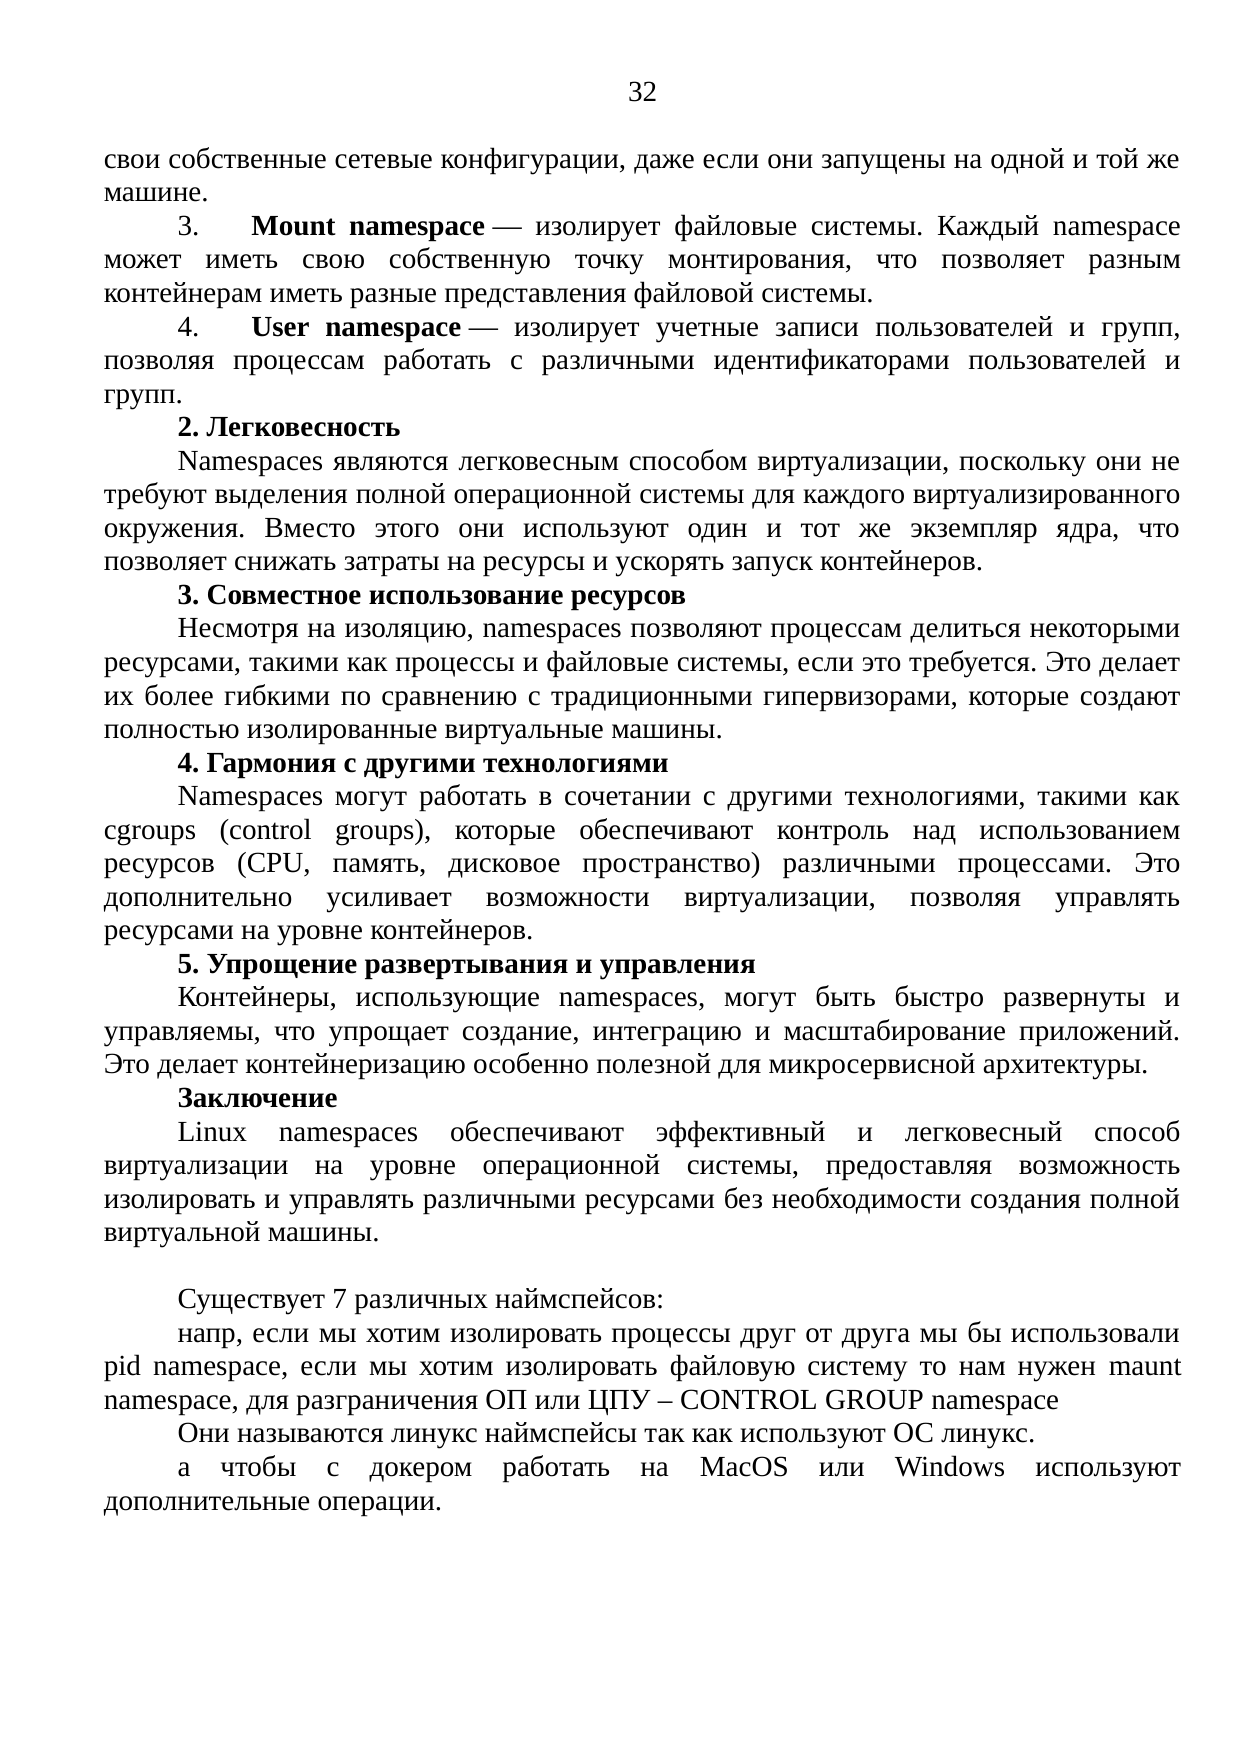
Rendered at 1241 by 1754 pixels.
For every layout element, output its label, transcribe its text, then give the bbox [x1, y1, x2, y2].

text 4. Гармония с другими технологиями [103, 745, 1181, 778]
text Namespaces могут работать в сочетании с другими технологиями, такими как cgroups (control groups), которые обеспечивают контроль над использованием ресурсов (CPU, память, дисковое пространство) различными процессами. Это дополнительно усиливает возможности виртуализации, позволяя управлять ресурсами на уровне контейнеров. [103, 778, 1181, 946]
text Linux namespaces обеспечивают эффективный и легковесный способ виртуализации на уровне операционной системы, предоставляя возможность изолировать и управлять различными ресурсами без необходимости создания полной виртуальной машины. [103, 1114, 1181, 1248]
text а чтобы с докером работать на MacOS или Windows используют дополнительные операции. [103, 1449, 1181, 1516]
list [103, 141, 1181, 208]
text 5. Упрощение развертывания и управления [103, 946, 1181, 979]
text Существует 7 различных наймспейсов: [103, 1281, 1181, 1315]
list Mount namespace — изолирует файловые системы. Каждый namespace может иметь свою собственную точку монтирования, что позволяет разным контейнерам иметь разные представления файловой системы. [103, 208, 1181, 309]
text 2. Легковесность [103, 409, 1181, 443]
text напр, если мы хотим изолировать процессы друг от друга мы бы использовали pid namespace, если мы хотим изолировать файловую систему то нам нужен maunt namespace, для разграничения ОП или ЦПУ – CONTROL GROUP namespace [103, 1315, 1181, 1416]
text Заключение [103, 1080, 1181, 1114]
text Несмотря на изоляцию, namespaces позволяют процессам делиться некоторыми ресурсами, такими как процессы и файловые системы, если это требуется. Это делает их более гибкими по сравнению с традиционными гипервизорами, которые создают полностью изолированные виртуальные машины. [103, 611, 1181, 745]
text 3. Совместное использование ресурсов [103, 577, 1181, 611]
text Они называются линукс наймспейсы так как используют ОС линукс. [103, 1416, 1181, 1449]
text Namespaces являются легковесным способом виртуализации, поскольку они не требуют выделения полной операционной системы для каждого виртуализированного окружения. Вместо этого они используют один и тот же экземпляр ядра, что позволяет снижать затраты на ресурсы и ускорять запуск контейнеров. [103, 443, 1181, 577]
list User namespace — изолирует учетные записи пользователей и групп, позволяя процессам работать с различными идентификаторами пользователей и групп. [103, 309, 1181, 409]
text Контейнеры, использующие namespaces, могут быть быстро развернуты и управляемы, что упрощает создание, интеграцию и масштабирование приложений. Это делает контейнеризацию особенно полезной для микросервисной архитектуры. [103, 979, 1181, 1080]
